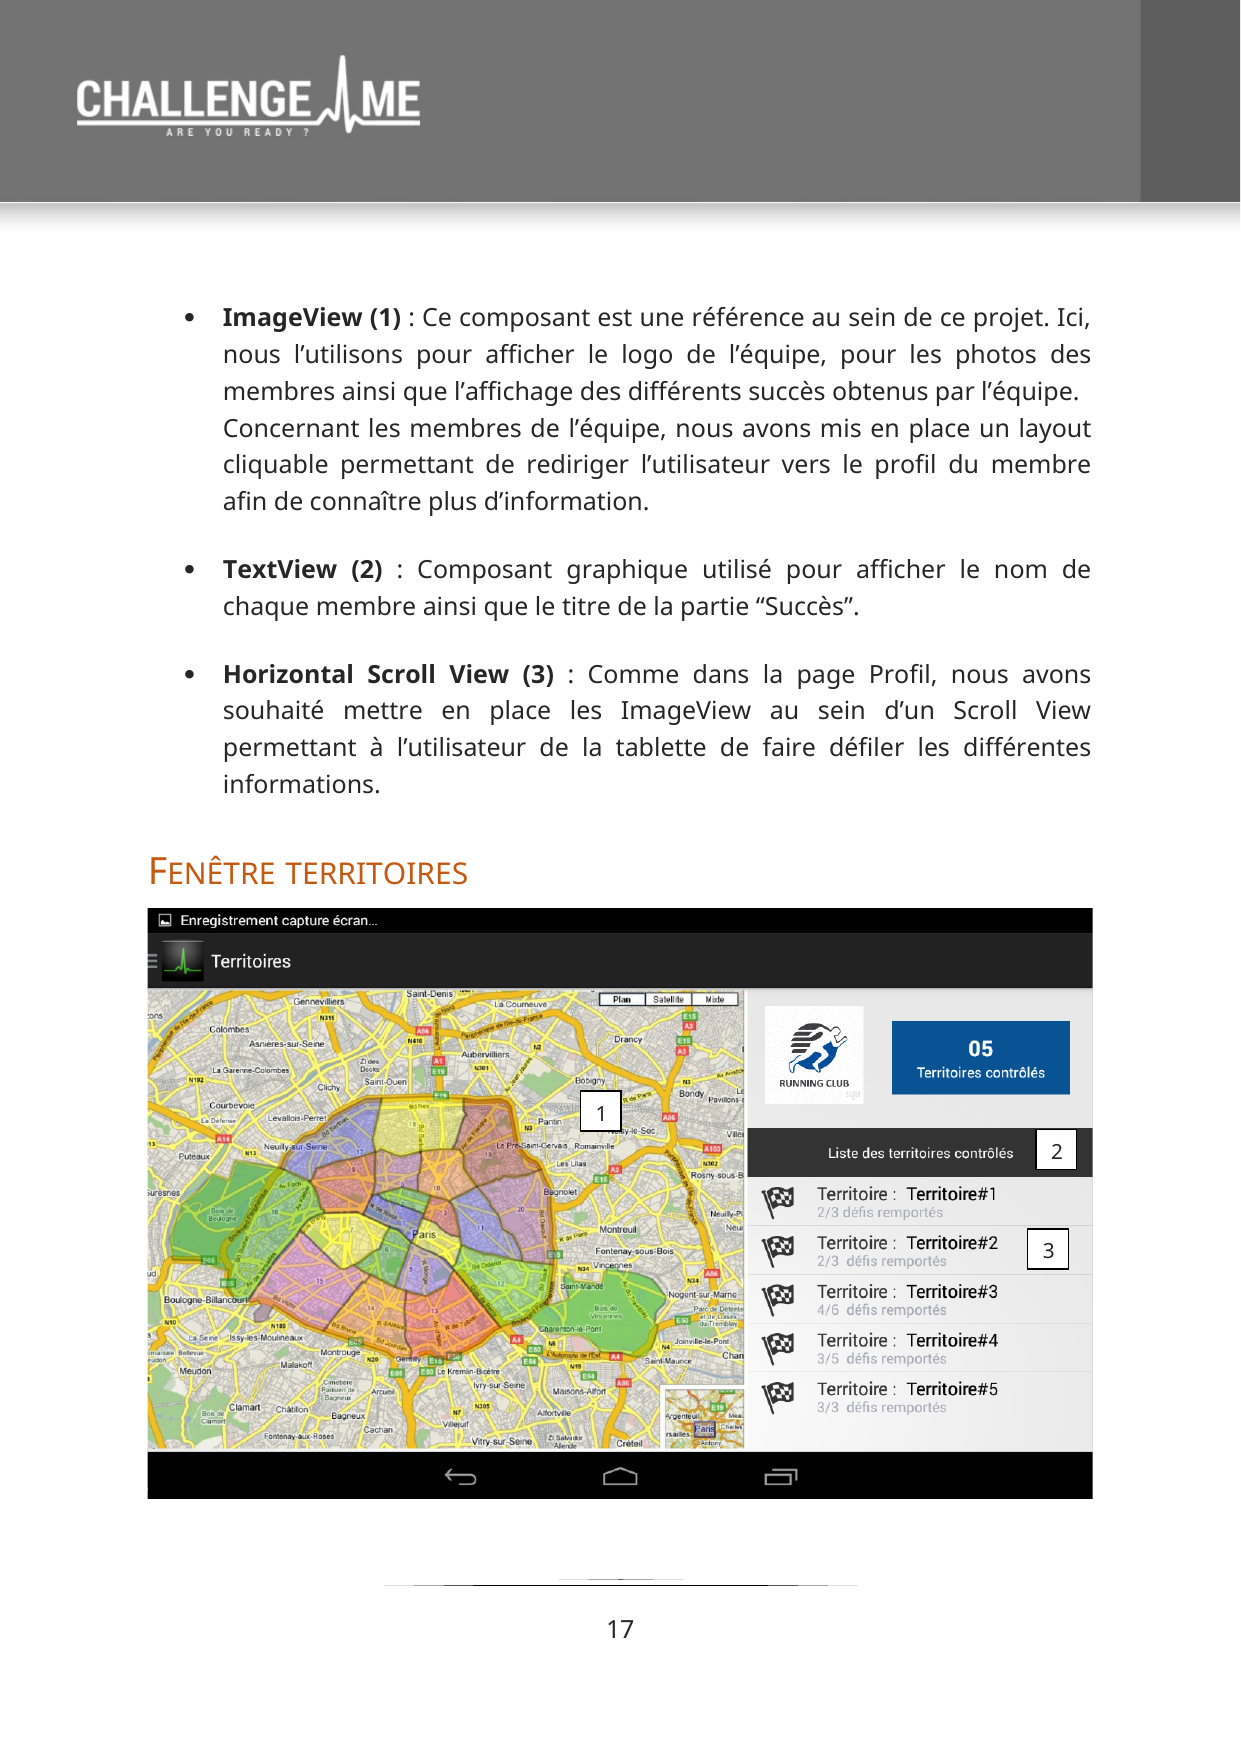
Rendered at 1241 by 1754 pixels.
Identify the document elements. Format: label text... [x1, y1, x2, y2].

picture [147, 908, 1093, 1499]
list Horizontal Scroll View (3) : Comme dans la page Profil, nous avons souhaité mettre en place les ImageView au sein d’un Scroll View permettant à l’utilisateur de la tablette de faire défiler les différentes informations. [185, 656, 1093, 801]
subtitle Fenêtre territoires [148, 844, 1093, 895]
list ImageView (1) : Ce composant est une référence au sein de ce projet. Ici, nous l’utilisons pour afficher le logo de l’équipe, pour les photos des membres ainsi que l’affichage des différents succès obtenus par l’équipe. [185, 300, 1093, 408]
list Concernant les membres de l’équipe, nous avons mis en place un layout cliquable permettant de rediriger l’utilisateur vers le profil du membre afin de connaître plus d’information. [223, 410, 1093, 518]
list TextView (2) : Composant graphique utilisé pour afficher le nom de chaque membre ainsi que le titre de la partie “Succès”. [185, 552, 1093, 622]
picture [0, 0, 1241, 257]
